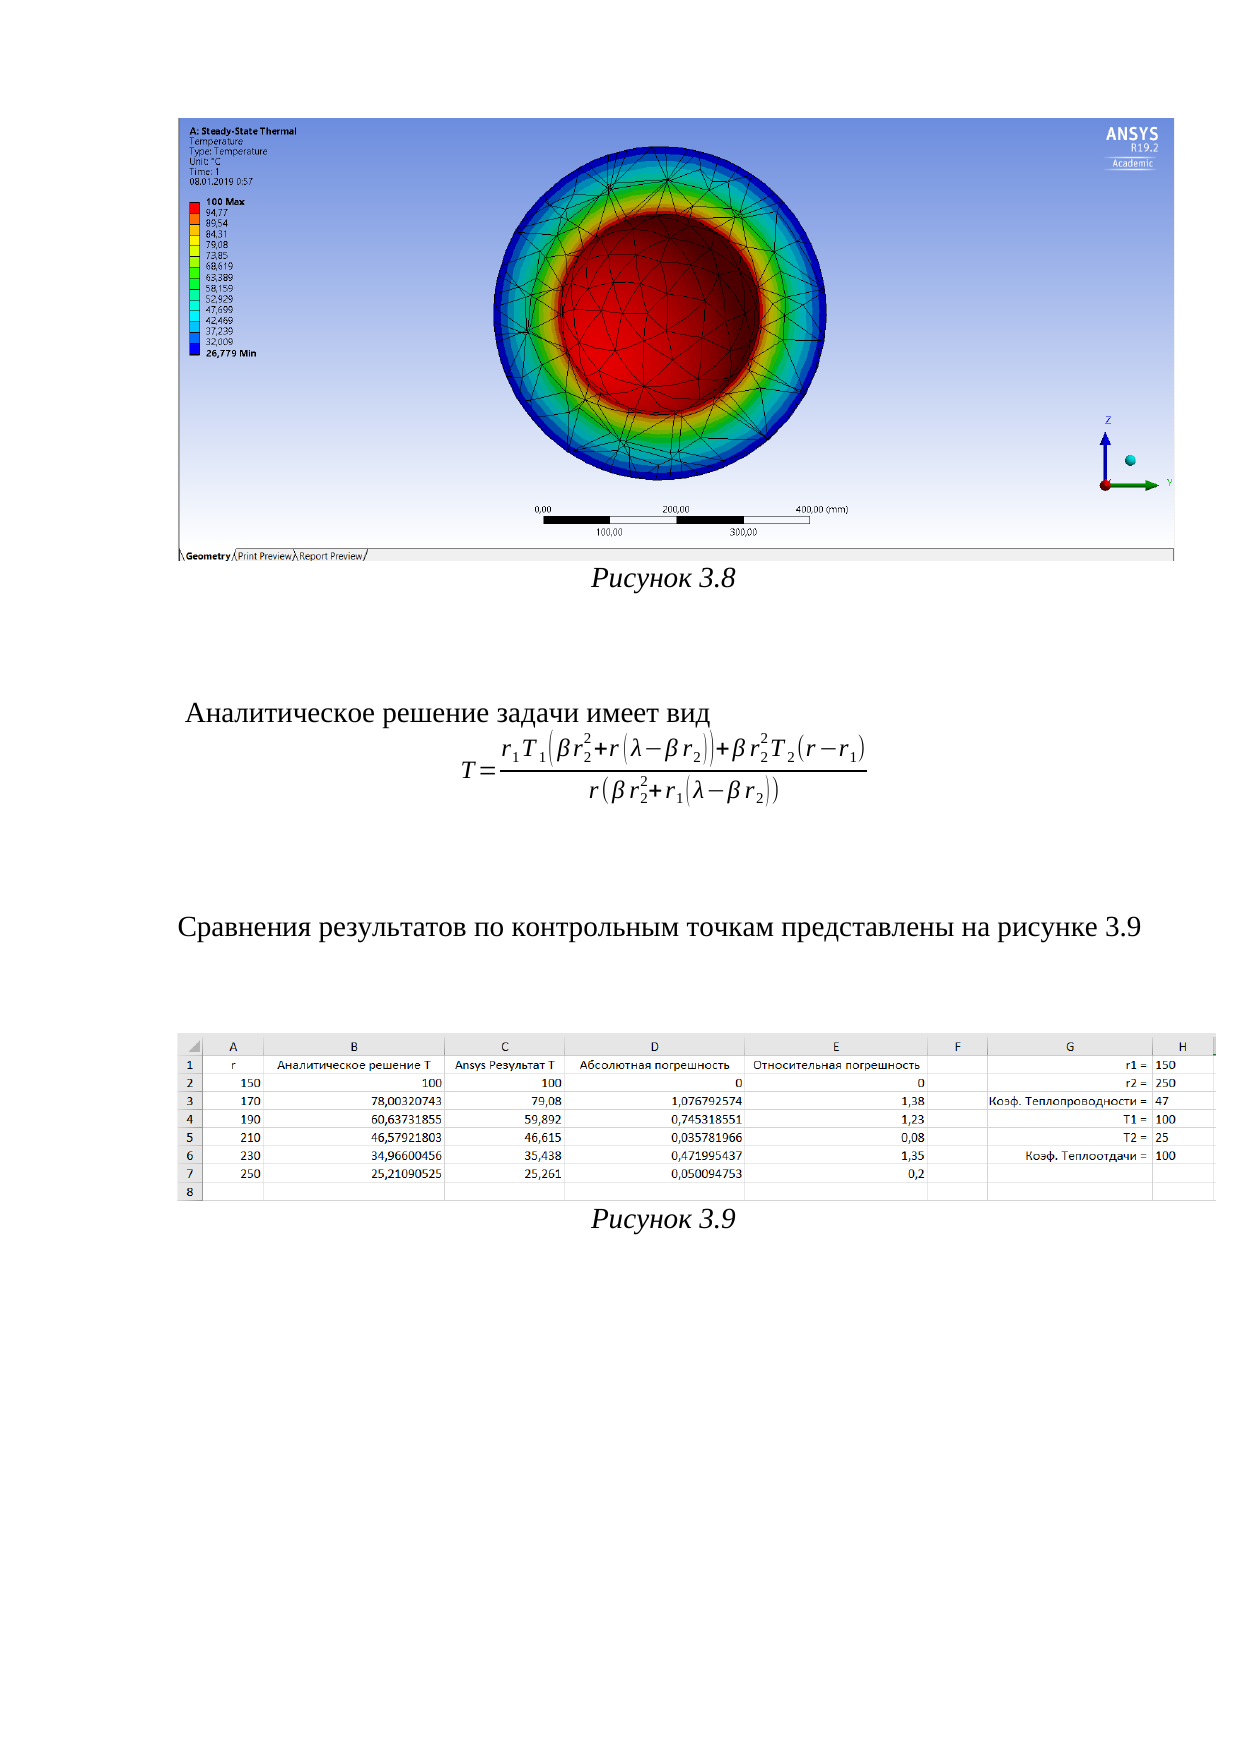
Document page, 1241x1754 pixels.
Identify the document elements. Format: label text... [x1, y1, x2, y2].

text Рисунок 3.9 [177, 1201, 1152, 1234]
picture [177, 118, 1175, 561]
text Аналитическое решение задачи имеет вид [177, 695, 1152, 728]
text Сравнения результатов по контрольным точкам представлены на рисунке 3.9 [177, 909, 1152, 943]
picture [177, 1033, 1216, 1201]
text Рисунок 3.8 [177, 561, 1152, 594]
